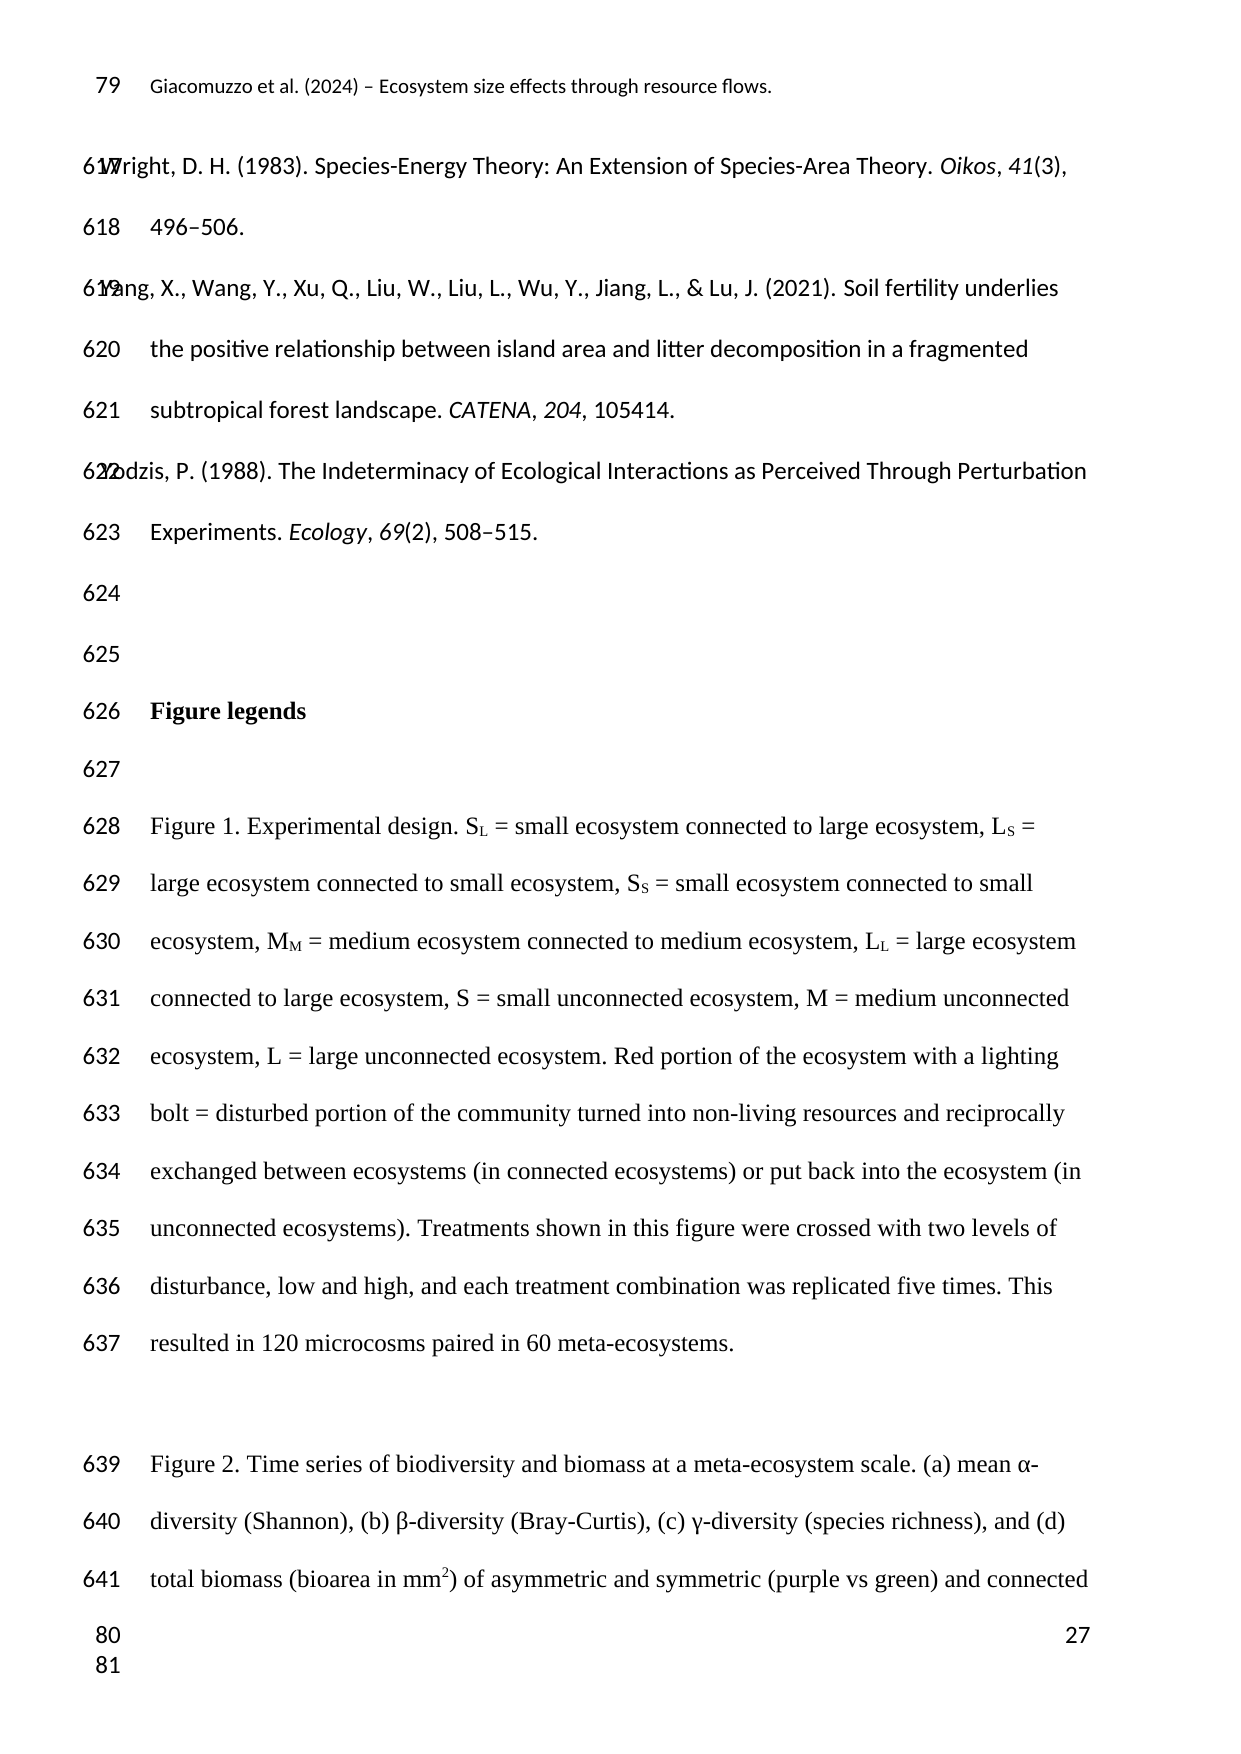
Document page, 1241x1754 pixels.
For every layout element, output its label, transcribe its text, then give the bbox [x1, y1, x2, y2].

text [150, 1449, 1090, 1592]
text Figure 1. Experimental design. SL = small ecosystem connected to large ecosystem, LS = large ecosystem connected to small ecosystem, SS = small ecosystem connected to small ecosystem, MM = medium ecosystem connected to medium ecosystem, LL = large ecosystem connected to large ecosystem, S = small unconnected ecosystem, M = medium unconnected ecosystem, L = large unconnected ecosystem. Red portion of the ecosystem with a lighting bolt = disturbed portion of the community turned into non-living resources and reciprocally exchanged between ecosystems (in connected ecosystems) or put back into the ecosystem (in unconnected ecosystems). Treatments shown in this figure were crossed with two levels of disturbance, low and high, and each treatment combination was replicated five times. This resulted in 120 microcosms paired in 60 meta-ecosystems. [150, 811, 1090, 1418]
text Figure legends [150, 696, 1090, 724]
